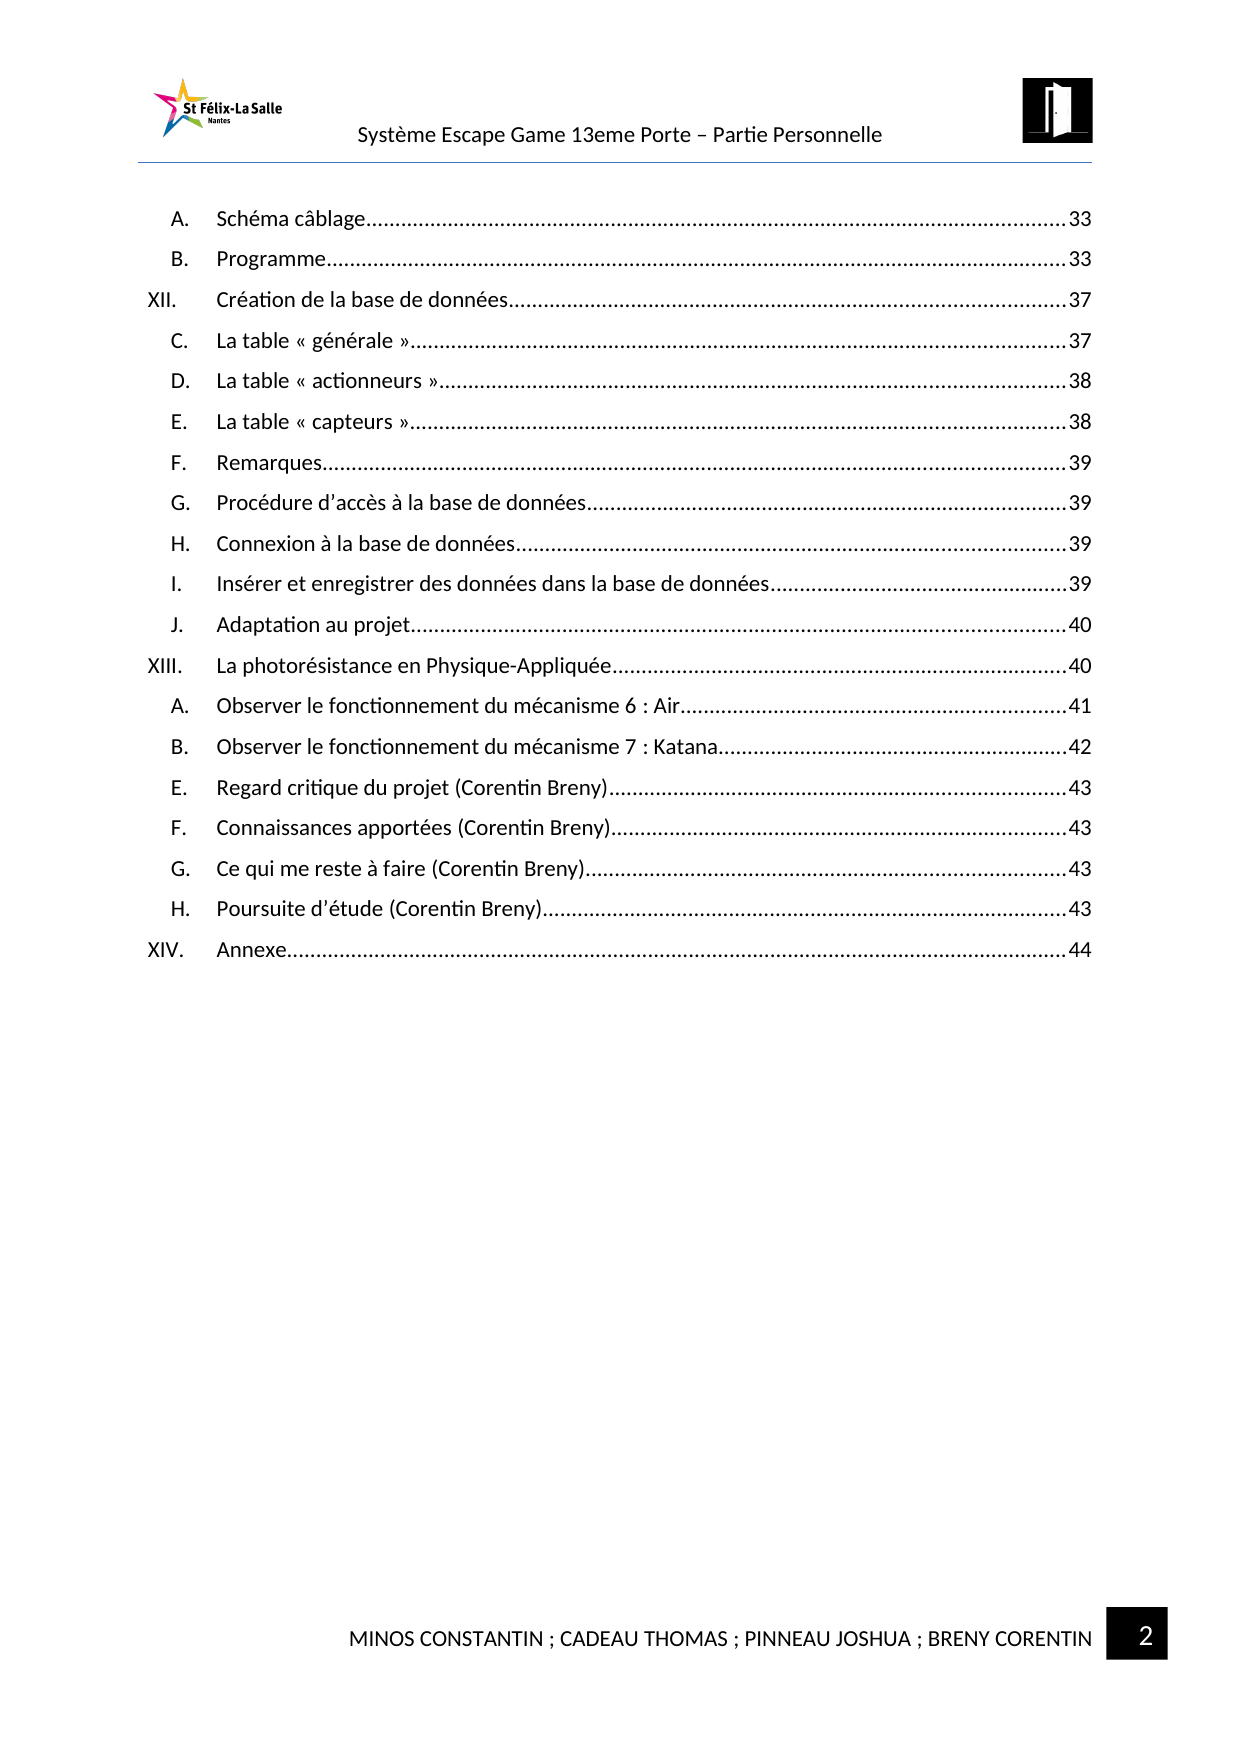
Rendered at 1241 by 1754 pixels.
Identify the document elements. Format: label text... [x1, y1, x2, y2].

text G. Procédure d’accès à la base de données 39 [171, 488, 1092, 516]
text H. Poursuite d’étude (Corentin Breny) 43 [171, 894, 1092, 922]
text XIV. Annexe 44 [148, 935, 1092, 963]
text B. Programme 33 [171, 244, 1092, 272]
text B. Observer le fonctionnement du mécanisme 7 : Katana 42 [171, 732, 1092, 760]
picture [147, 73, 290, 142]
text XIII. La photorésistance en Physique-Appliquée 40 [148, 651, 1092, 679]
text A. Observer le fonctionnement du mécanisme 6 : Air 41 [171, 691, 1092, 719]
text D. La table « actionneurs » 38 [171, 366, 1092, 394]
text I. Insérer et enregistrer des données dans la base de données 39 [171, 569, 1092, 597]
text A. Schéma câblage 33 [171, 204, 1092, 232]
text H. Connexion à la base de données 39 [171, 529, 1092, 557]
text F. Connaissances apportées (Corentin Breny) 43 [171, 813, 1092, 841]
text E. Regard critique du projet (Corentin Breny) 43 [171, 773, 1092, 801]
text E. La table « capteurs » 38 [171, 407, 1092, 435]
text G. Ce qui me reste à faire (Corentin Breny) 43 [171, 854, 1092, 882]
text F. Remarques 39 [171, 448, 1092, 476]
text XII. Création de la base de données 37 [148, 285, 1092, 313]
text C. La table « générale » 37 [171, 326, 1092, 354]
text J. Adaptation au projet 40 [171, 610, 1092, 638]
picture [1022, 78, 1093, 143]
